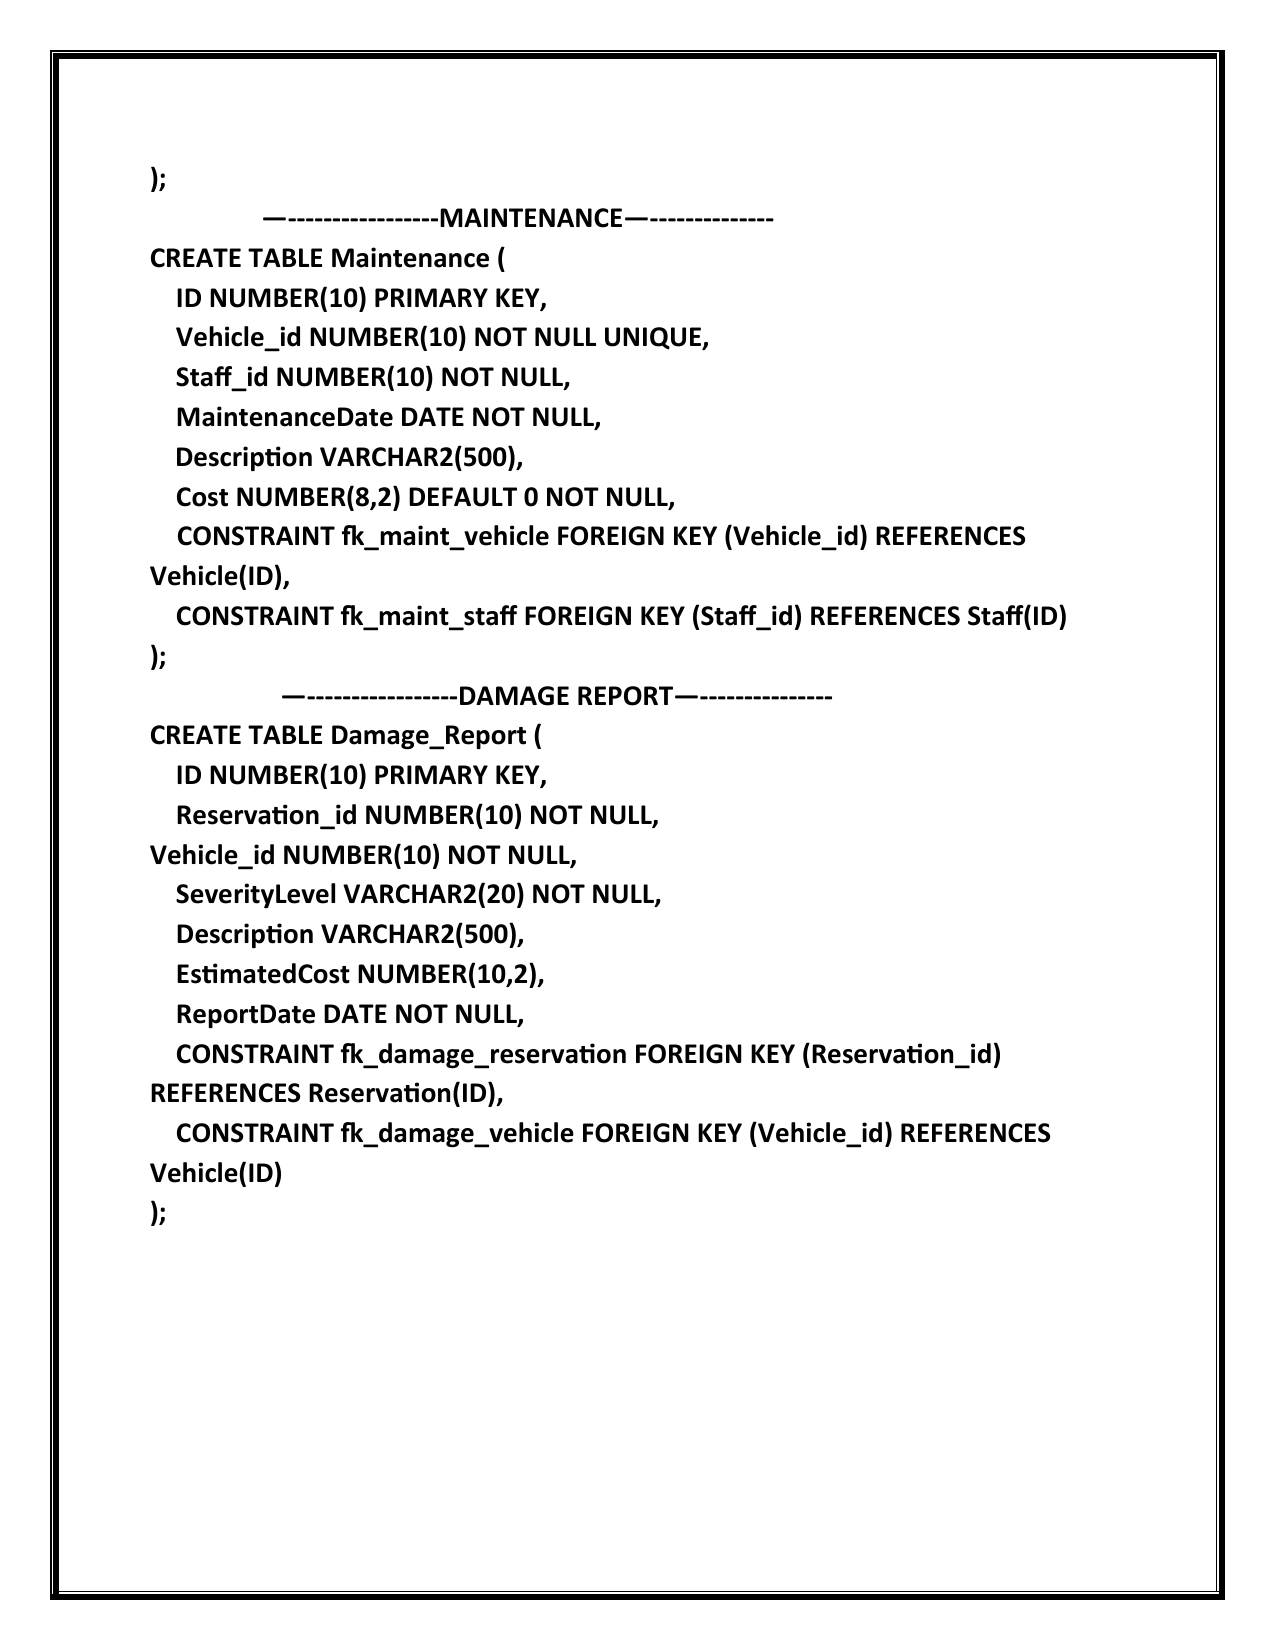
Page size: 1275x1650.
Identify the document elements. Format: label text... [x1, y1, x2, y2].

text Vehicle(ID), [149, 557, 1152, 593]
text CREATE TABLE Damage_Report ( [149, 716, 1152, 752]
text CREATE TABLE Maintenance ( [149, 239, 1152, 274]
text CONSTRAINT fk_damage_reservation FOREIGN KEY (Reservation_id) [149, 1035, 1152, 1070]
text ID NUMBER(10) PRIMARY KEY, [149, 279, 1152, 314]
text CONSTRAINT fk_maint_vehicle FOREIGN KEY (Vehicle_id) REFERENCES [177, 517, 1152, 553]
text Reservation_id NUMBER(10) NOT NULL, [149, 796, 1152, 832]
text ID NUMBER(10) PRIMARY KEY, [149, 756, 1152, 792]
text MaintenanceDate DATE NOT NULL, [149, 398, 1152, 434]
text Description VARCHAR2(500), [175, 438, 1152, 473]
text Staff_id NUMBER(10) NOT NULL, [149, 358, 1152, 394]
text Description VARCHAR2(500), [149, 915, 1152, 951]
text CONSTRAINT fk_damage_vehicle FOREIGN KEY (Vehicle_id) REFERENCES Vehicle(ID) [149, 1114, 1152, 1189]
text ReportDate DATE NOT NULL, [149, 995, 1152, 1031]
text EstimatedCost NUMBER(10,2), [149, 955, 1152, 991]
text —-----------------MAINTENANCE—-------------- [148, 199, 1152, 235]
text SeverityLevel VARCHAR2(20) NOT NULL, [149, 876, 1152, 911]
text REFERENCES Reservation(ID), [149, 1074, 1152, 1110]
text Cost NUMBER(8,2) DEFAULT 0 NOT NULL, [149, 478, 1152, 513]
text CONSTRAINT fk_maint_staff FOREIGN KEY (Staff_id) REFERENCES Staff(ID) [149, 597, 1152, 633]
text ); [149, 637, 1152, 672]
text ); [149, 159, 1152, 195]
text —-----------------DAMAGE REPORT—--------------- [148, 677, 1152, 712]
text Vehicle_id NUMBER(10) NOT NULL UNIQUE, [149, 318, 1152, 354]
text ); [149, 1193, 177, 1229]
text Vehicle_id NUMBER(10) NOT NULL, [149, 836, 1152, 871]
